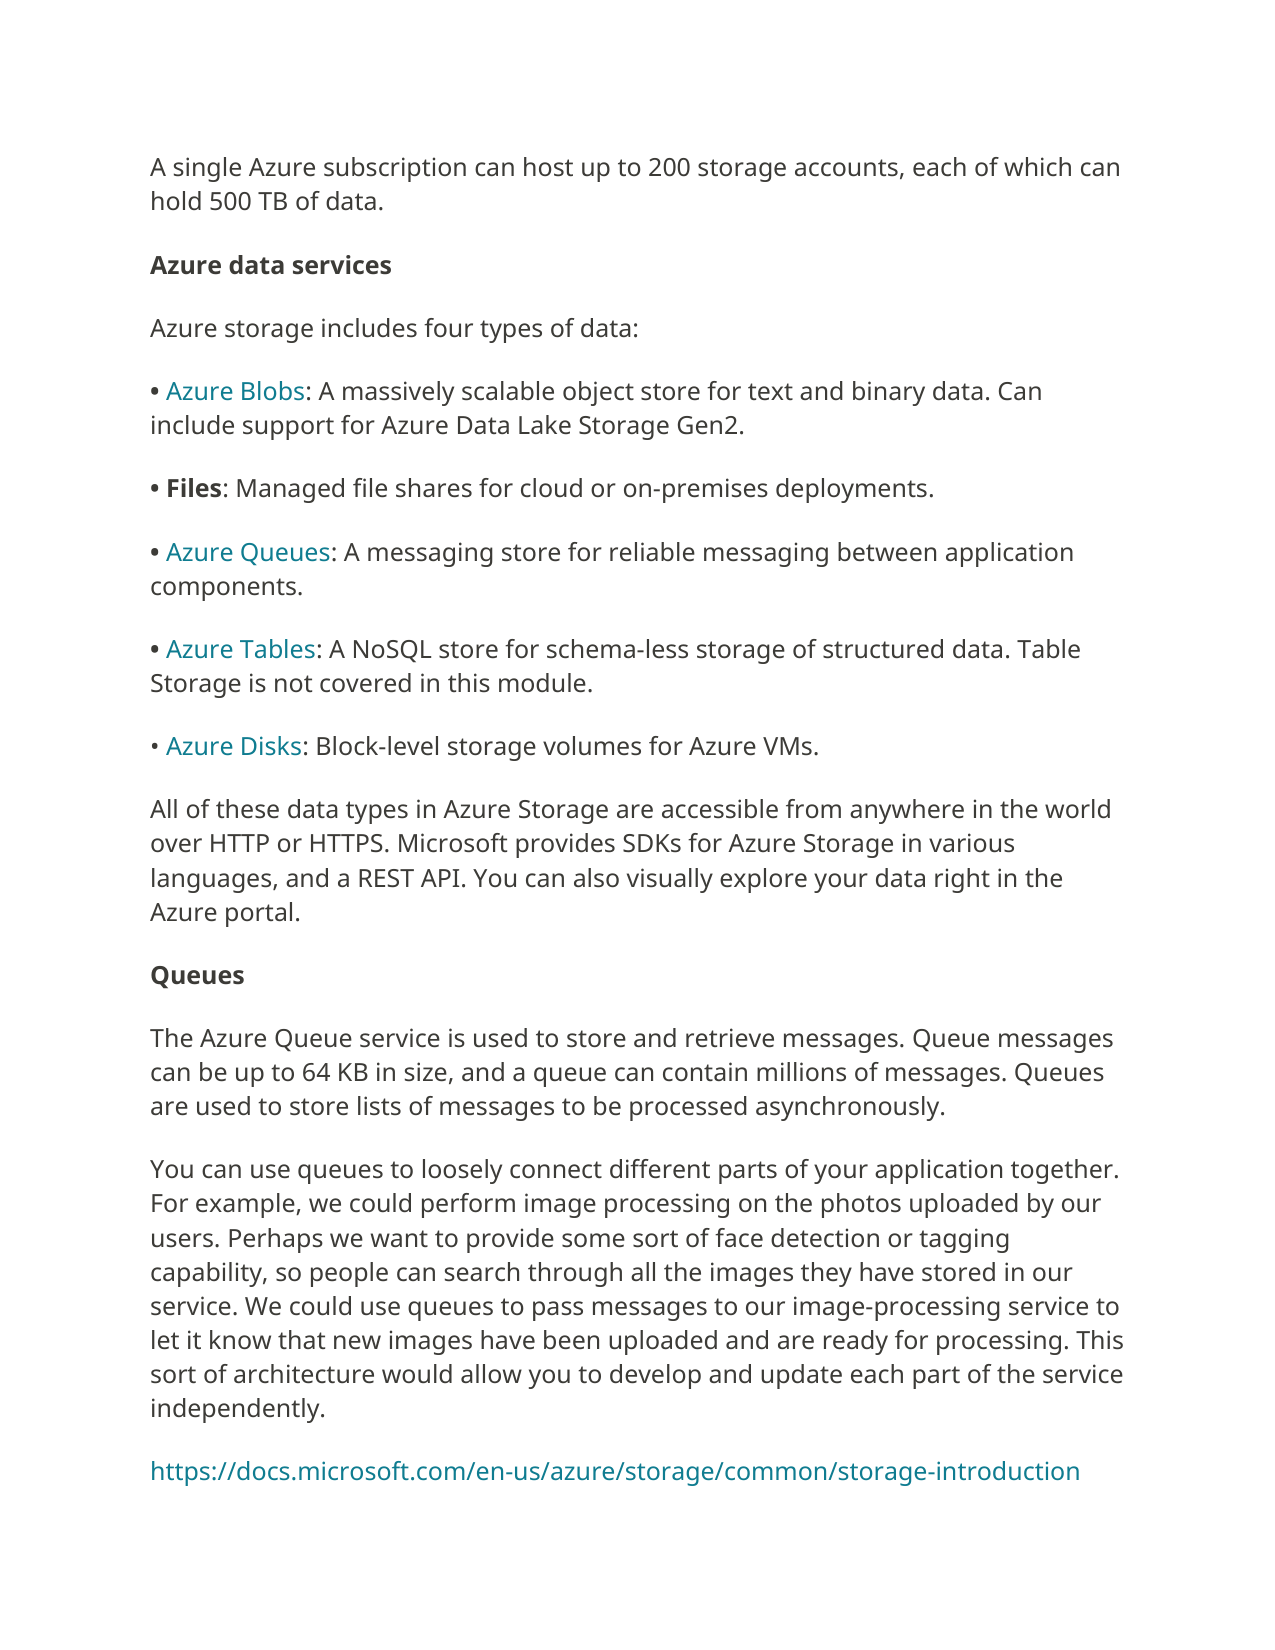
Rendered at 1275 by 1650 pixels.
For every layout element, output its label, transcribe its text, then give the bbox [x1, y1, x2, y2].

text • Azure Queues: A messaging store for reliable messaging between application components. [150, 534, 1125, 602]
text All of these data types in Azure Storage are accessible from anywhere in the world over HTTP or HTTPS. Microsoft provides SDKs for Azure Storage in various languages, and a REST API. You can also visually explore your data right in the Azure portal. [150, 792, 1125, 928]
text • Files: Managed file shares for cloud or on-premises deployments. [150, 471, 1125, 505]
text You can use queues to loosely connect different parts of your application together. For example, we could perform image processing on the photos uploaded by our users. Perhaps we want to provide some sort of face detection or tagging capability, so people can search through all the images they have stored in our service. We could use queues to pass messages to our image-processing service to let it know that new images have been uploaded and are ready for processing. This sort of architecture would allow you to develop and update each part of the service independently. [150, 1152, 1125, 1424]
text • Azure Blobs: A massively scalable object store for text and binary data. Can include support for Azure Data Lake Storage Gen2. [150, 374, 1125, 442]
text Azure storage includes four types of data: [150, 311, 1125, 344]
text https://docs.microsoft.com/en-us/azure/storage/common/storage-introduction [150, 1454, 1125, 1488]
text A single Azure subscription can host up to 200 storage accounts, each of which can hold 500 TB of data. [150, 150, 1125, 218]
text • Azure Disks: Block-level storage volumes for Azure VMs. [150, 729, 1125, 763]
text Queues [150, 957, 1125, 992]
text The Azure Queue service is used to store and retrieve messages. Queue messages can be up to 64 KB in size, and a queue can contain millions of messages. Queues are used to store lists of messages to be processed asynchronously. [150, 1021, 1125, 1123]
text Azure data services [150, 247, 1125, 281]
text • Azure Tables: A NoSQL store for schema-less storage of structured data. Table Storage is not covered in this module. [150, 632, 1125, 700]
